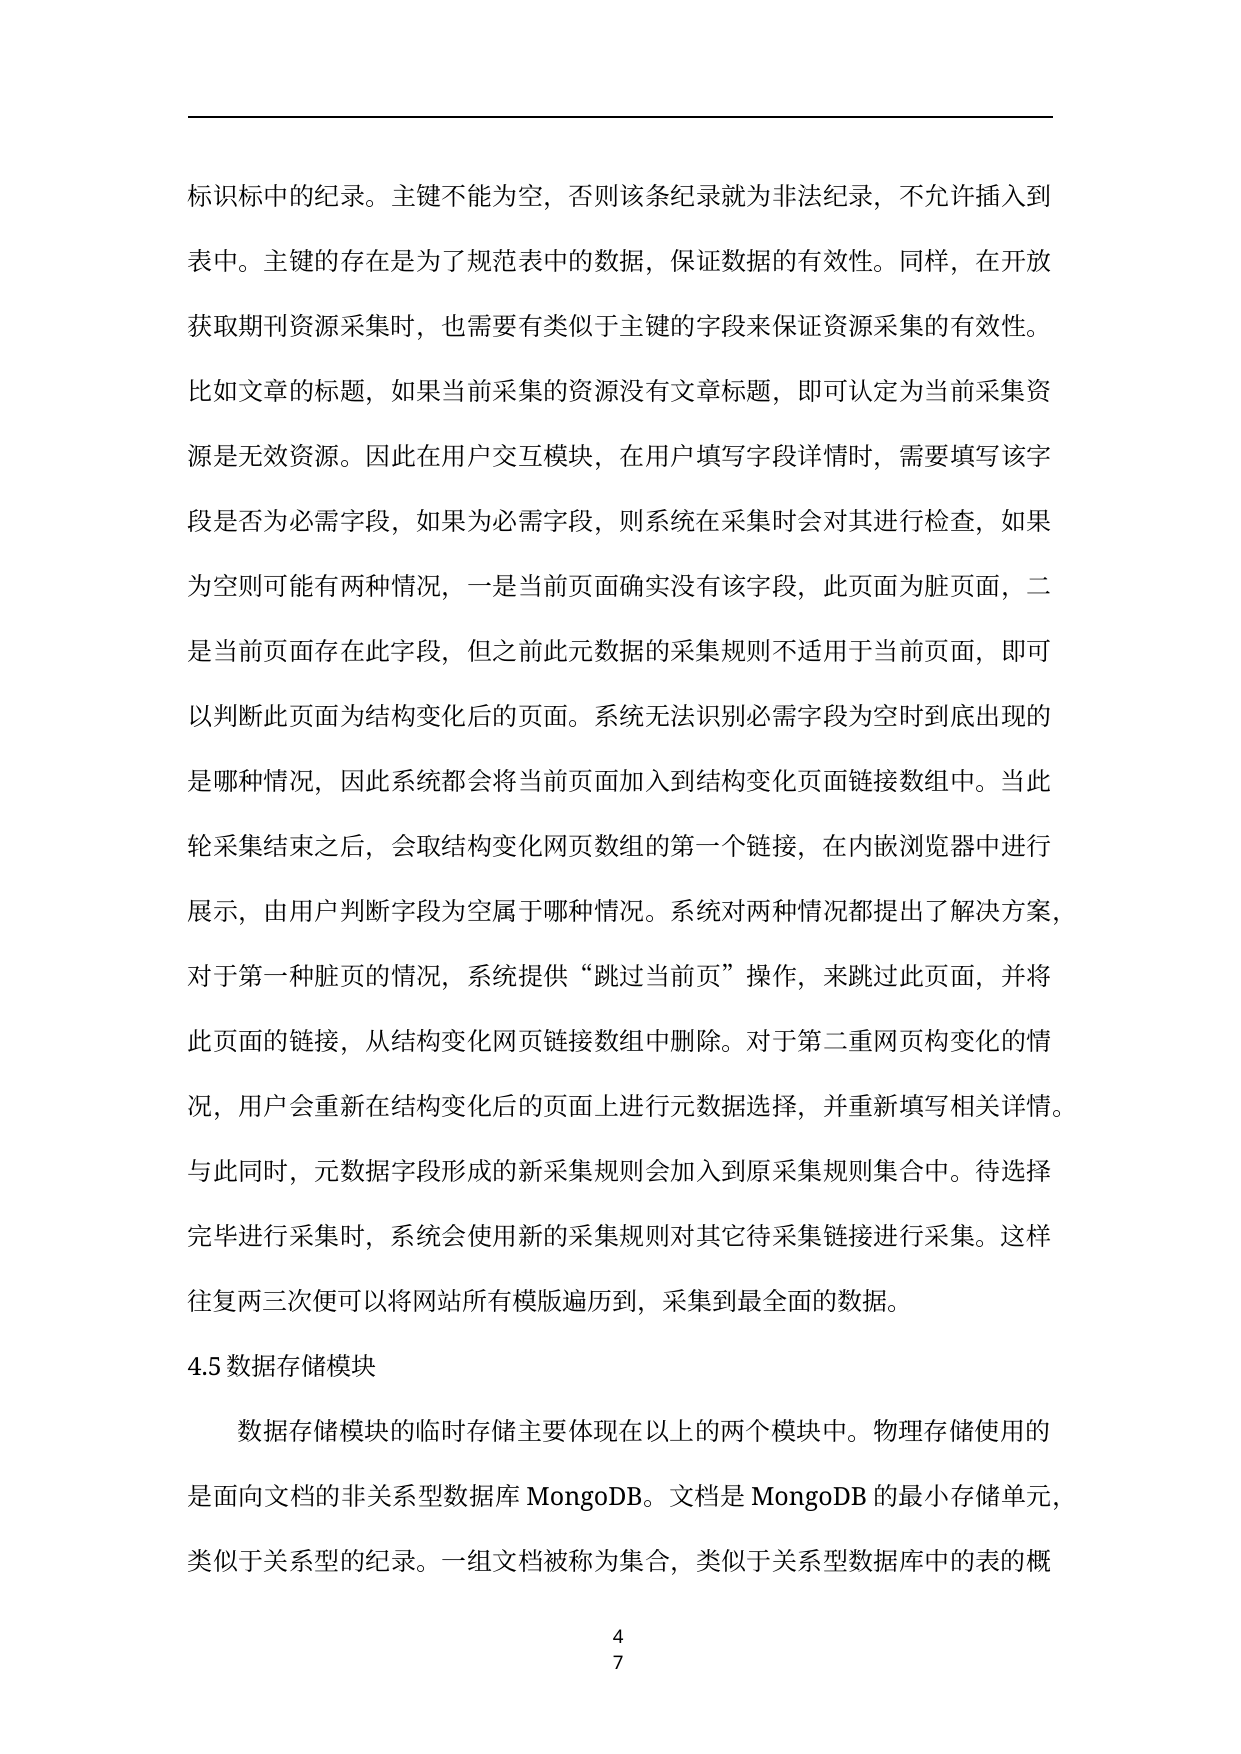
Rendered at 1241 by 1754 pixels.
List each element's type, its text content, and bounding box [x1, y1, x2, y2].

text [187, 1397, 1053, 1592]
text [187, 162, 1053, 1332]
text 4.5数据存储模块 [187, 1332, 1053, 1397]
